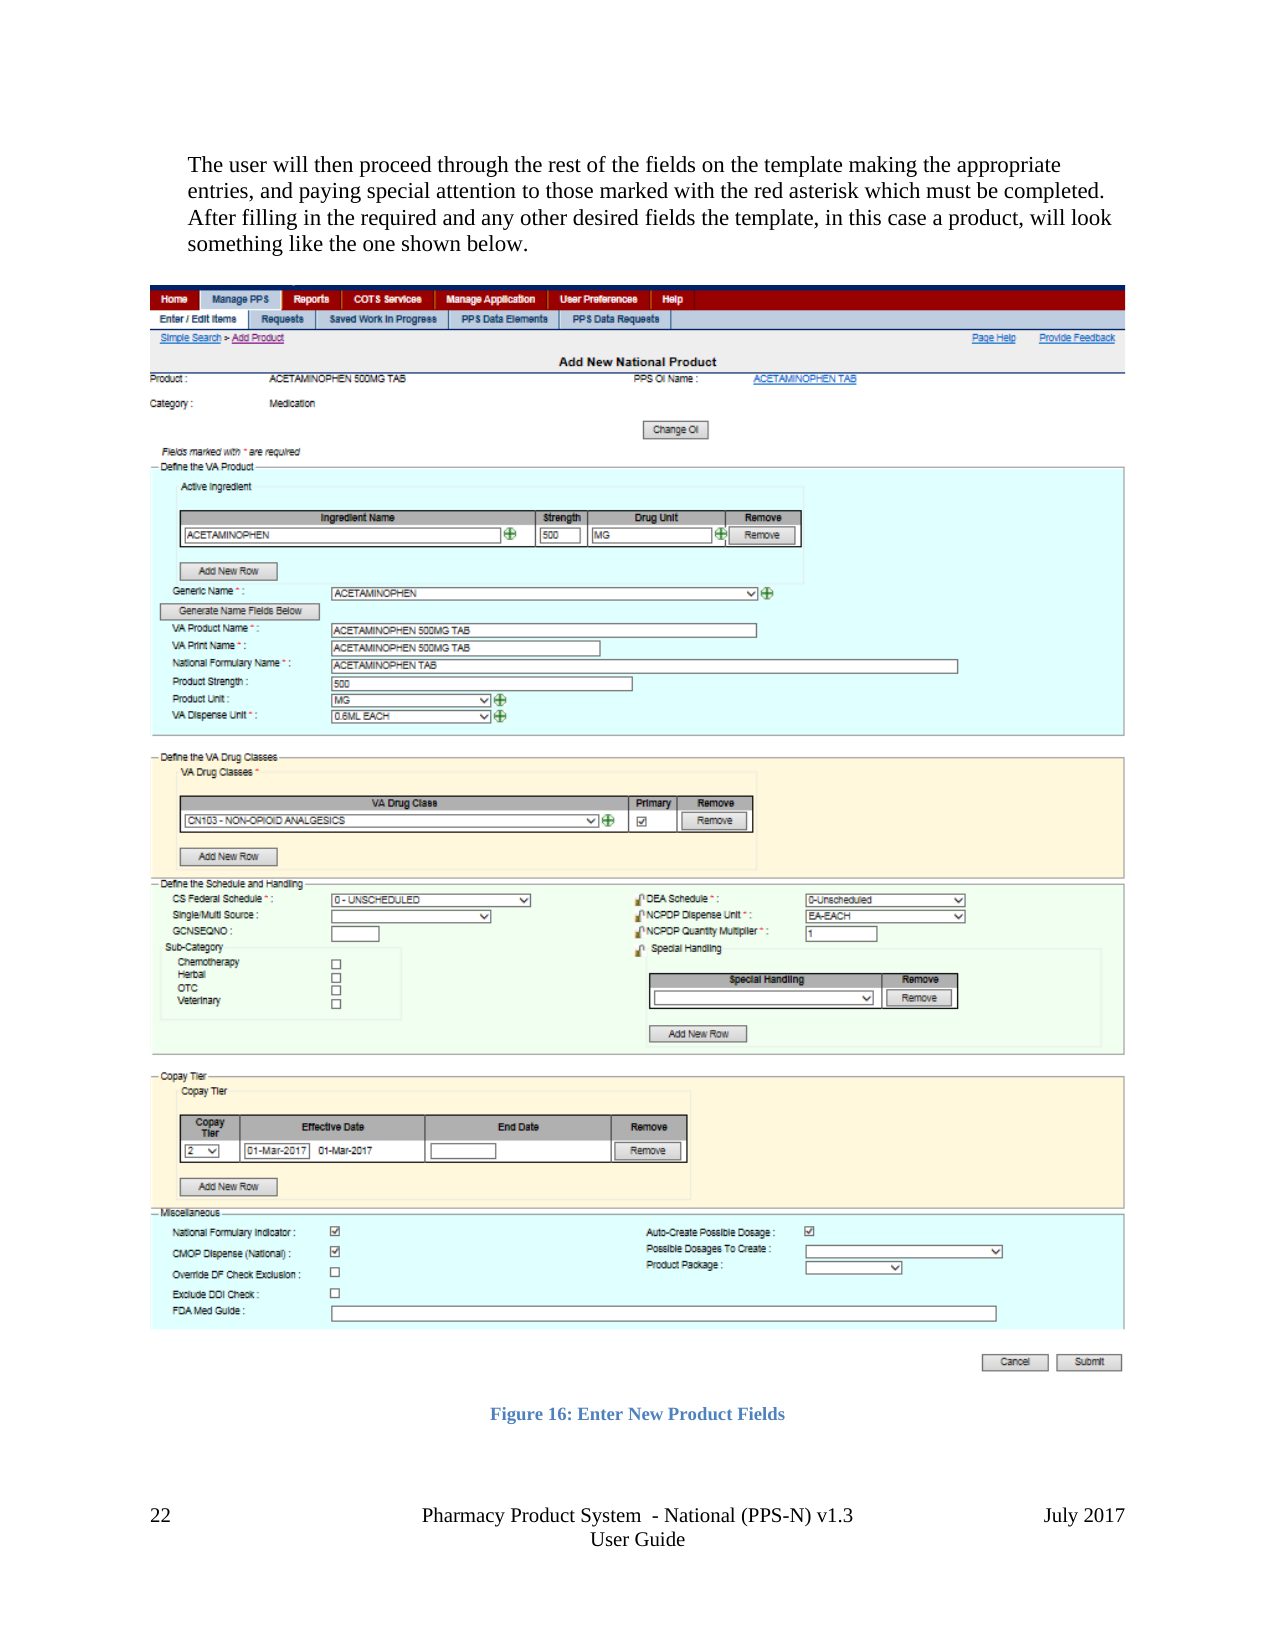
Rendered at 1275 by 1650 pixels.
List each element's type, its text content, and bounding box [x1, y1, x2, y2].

text The user will then proceed through the rest of the fields on the template making the appropriate entries, and paying special attention to those marked with the red asterisk which must be completed. After filling in the required and any other desired fields the template, in this case a product, will look something like the one shown below. [187, 151, 1125, 256]
text Figure 16: Enter New Product Fields [150, 1403, 1125, 1424]
picture [150, 285, 1125, 1374]
